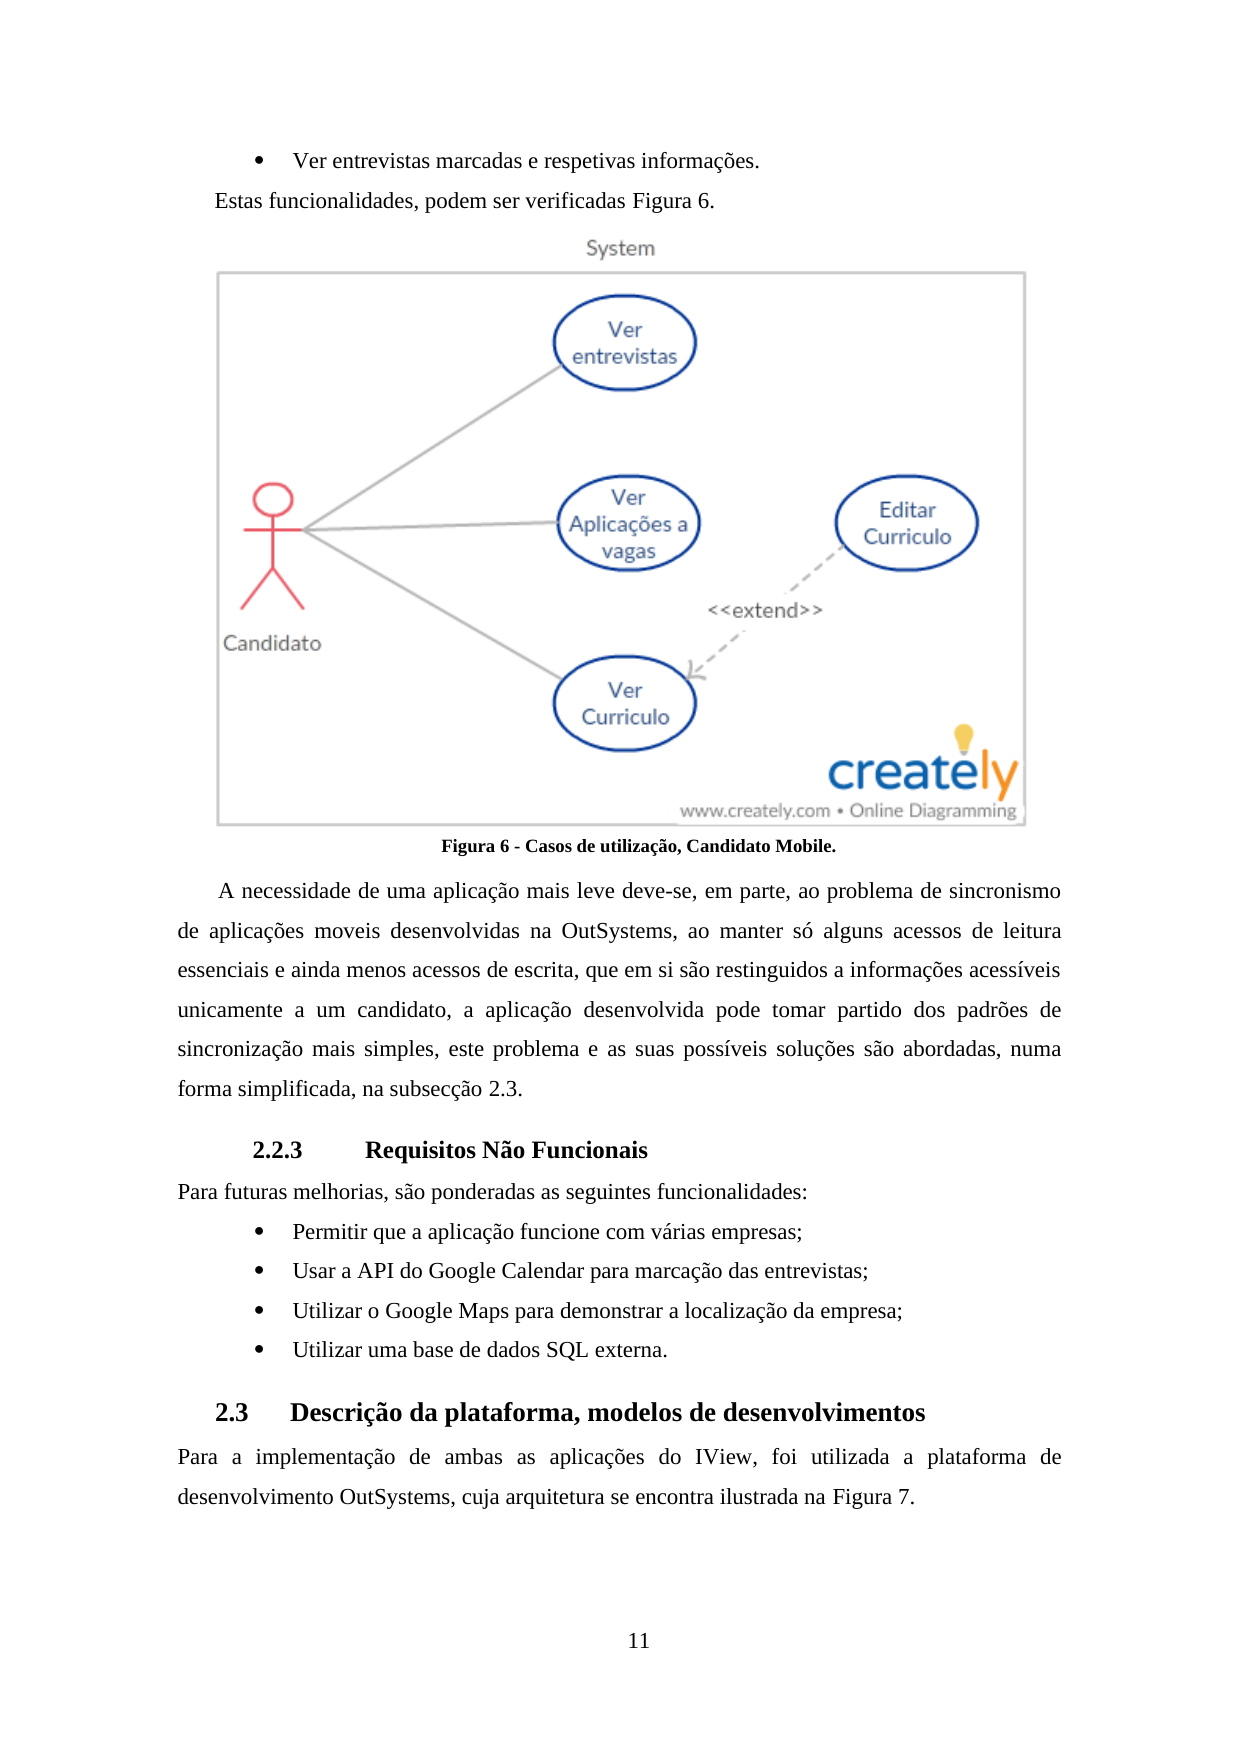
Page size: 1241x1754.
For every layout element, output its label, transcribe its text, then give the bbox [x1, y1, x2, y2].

picture [202, 226, 1039, 836]
list Utilizar uma base de dados SQL externa. [255, 1336, 1063, 1363]
list Usar a API do Google Calendar para marcação das entrevistas; [255, 1257, 1063, 1284]
text Para futuras melhorias, são ponderadas as seguintes funcionalidades: [177, 1178, 1063, 1205]
list Utilizar o Google Maps para demonstrar a localização da empresa; [255, 1297, 1063, 1323]
list Permitir que a aplicação funcione com várias empresas; [255, 1218, 1063, 1244]
subtitle Requisitos Não Funcionais [252, 1135, 1063, 1164]
list Ver entrevistas marcadas e respetivas informações. [255, 148, 1063, 174]
text Figura 6 - Casos de utilização, Candidato Mobile. [177, 835, 1063, 857]
text Estas funcionalidades, podem ser verificadas Figura 6. [177, 187, 1063, 213]
text A necessidade de uma aplicação mais leve deve-se, em parte, ao problema de sincronismo de aplicações moveis desenvolvidas na OutSystems, ao manter só alguns acessos de leitura essenciais e ainda menos acessos de escrita, que em si são restinguidos a informações acessíveis unicamente a um candidato, a aplicação desenvolvida pode tomar partido dos padrões de sincronização mais simples, este problema e as suas possíveis soluções são abordadas, numa forma simplificada, na subsecção 2.3. [177, 877, 1063, 1101]
text Para a implementação de ambas as aplicações do IView, foi utilizada a plataforma de desenvolvimento OutSystems, cuja arquitetura se encontra ilustrada na Figura 7. [177, 1443, 1063, 1509]
subtitle Descrição da plataforma, modelos de desenvolvimentos [215, 1397, 1063, 1428]
